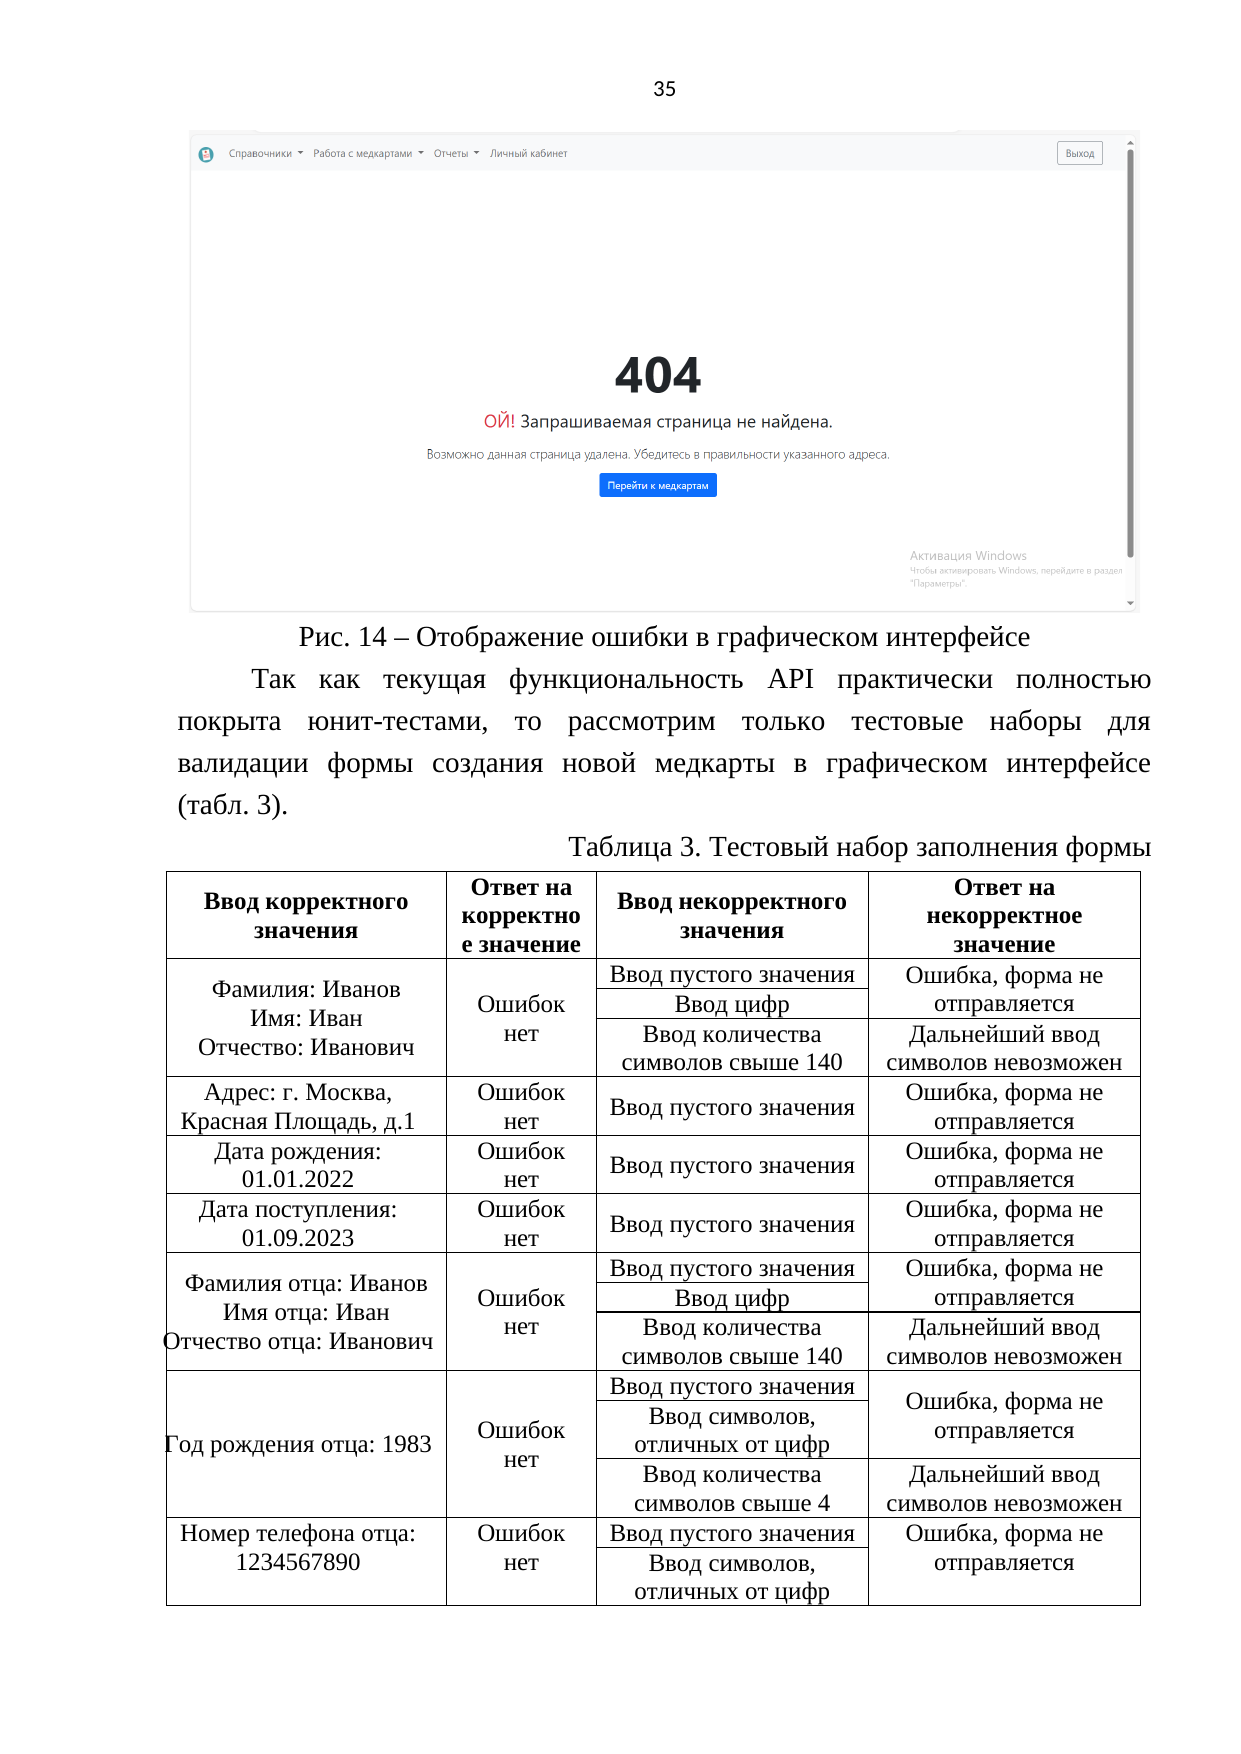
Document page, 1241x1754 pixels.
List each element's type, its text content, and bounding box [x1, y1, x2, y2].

table_cell Ошибок нет [447, 1077, 596, 1135]
table_cell Ввод количества символов свыше 140 [597, 1019, 868, 1076]
table_cell Ввод пустого значения [597, 1077, 868, 1135]
table_cell Адрес: г. Москва, Красная Площадь, д.1 [167, 1077, 446, 1135]
table_cell Ввод пустого значения [597, 1518, 868, 1547]
table_cell Ввод пустого значения [597, 1253, 868, 1282]
text Рис. 14 – Отображение ошибки в графическом интерфейсе [177, 619, 1152, 653]
text Так как текущая функциональность API практически полностью покрыта юнит-тестами, то рассмотрим только тестовые наборы для валидации формы создания новой медкарты в графическом интерфейсе (табл. 3). [177, 661, 1152, 821]
table_cell Ввод пустого значения [597, 1371, 868, 1400]
table_cell Дата поступления: 01.09.2023 [167, 1194, 446, 1252]
table_cell Ошибок нет [447, 1371, 596, 1517]
table_cell Ввод количества символов свыше 4 [597, 1459, 868, 1517]
table_cell Ввод символов, отличных от цифр [597, 1401, 868, 1458]
table_cell Ввод количества символов свыше 140 [597, 1313, 868, 1370]
table_cell Ошибка, форма не отправляется [869, 959, 1140, 1018]
table_cell Дальнейший ввод символов невозможен [869, 1459, 1140, 1517]
table_cell Ошибка, форма не отправляется [869, 1518, 1140, 1605]
table_cell Ошибок нет [447, 1136, 596, 1193]
table_cell Ошибка, форма не отправляется [869, 1253, 1140, 1311]
table_cell Ошибка, форма не отправляется [869, 1077, 1140, 1135]
table_cell Ввод цифр [597, 989, 868, 1018]
table_cell Ошибка, форма не отправляется [869, 1136, 1140, 1193]
table_cell Ошибок нет [447, 959, 596, 1076]
table_header Ответ на корректное значение [447, 872, 596, 958]
picture [188, 130, 1141, 613]
table_header Ответ на некорректное значение [869, 872, 1140, 958]
table_cell Ввод символов, отличных от цифр [597, 1548, 868, 1605]
table_cell Дальнейший ввод символов невозможен [869, 1019, 1140, 1076]
table_cell Ошибка, форма не отправляется [869, 1371, 1140, 1458]
table_cell Ввод цифр [597, 1283, 868, 1311]
text Таблица 3. Тестовый набор заполнения формы [177, 829, 1152, 862]
table_cell Фамилия отца: Иванов Имя отца: Иван Отчество отца: Иванович [167, 1253, 446, 1370]
table_cell Дата рождения: 01.01.2022 [167, 1136, 446, 1193]
table_cell Ввод пустого значения [597, 959, 868, 988]
table_cell Дальнейший ввод символов невозможен [869, 1313, 1140, 1370]
table_cell Ввод пустого значения [597, 1136, 868, 1193]
table_cell Ввод пустого значения [597, 1194, 868, 1252]
table_cell Ошибка, форма не отправляется [869, 1194, 1140, 1252]
table_header Ввод корректного значения [167, 872, 446, 958]
table_cell Ошибок нет [447, 1253, 596, 1370]
table_cell Ошибок нет [447, 1518, 596, 1605]
table_cell Фамилия: Иванов Имя: Иван Отчество: Иванович [167, 959, 446, 1076]
table_cell Номер телефона отца: 1234567890 [167, 1518, 446, 1605]
table_cell Год рождения отца: 1983 [167, 1371, 446, 1517]
table_header Ввод некорректного значения [597, 872, 868, 958]
table_cell Ошибок нет [447, 1194, 596, 1252]
